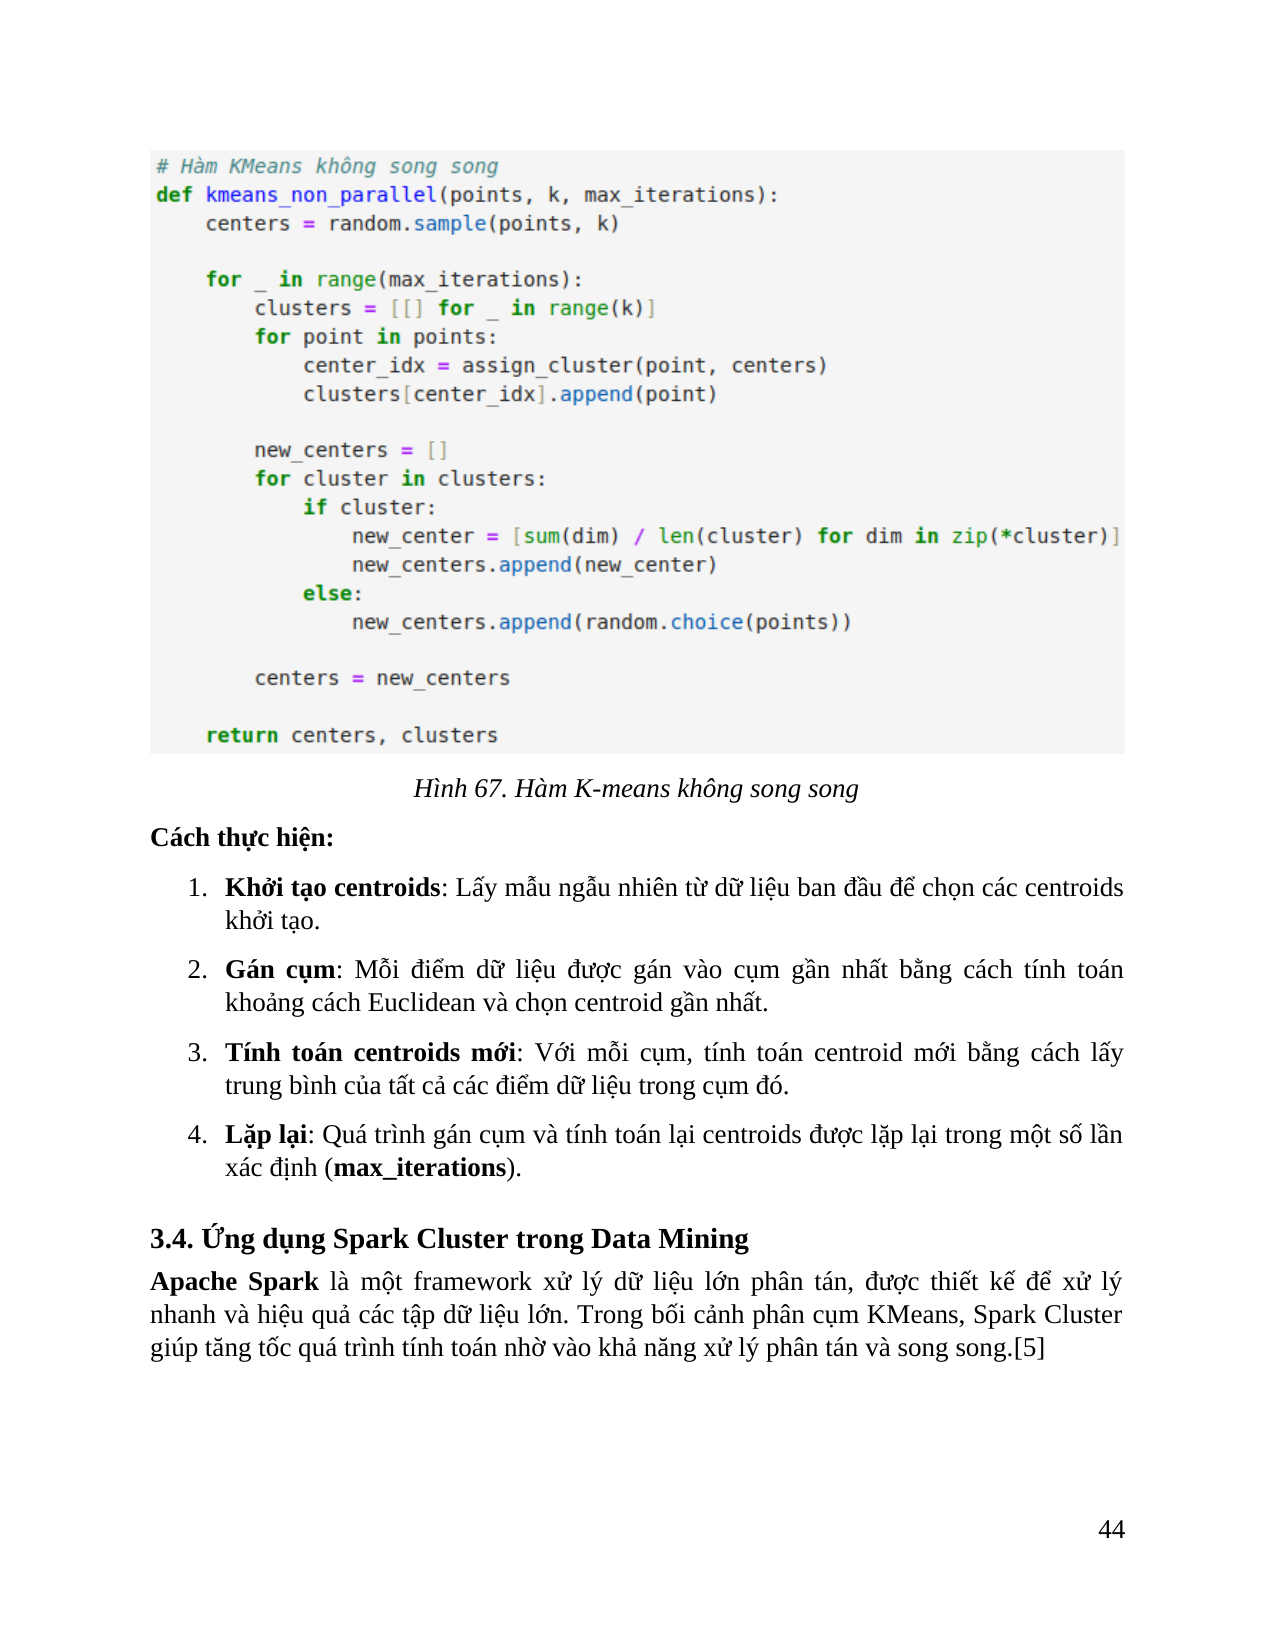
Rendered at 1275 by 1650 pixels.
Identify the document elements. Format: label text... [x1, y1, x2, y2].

subtitle 3.4. Ứng dụng Spark Cluster trong Data Mining [150, 1222, 1125, 1255]
list Gán cụm: Mỗi điểm dữ liệu được gán vào cụm gần nhất bằng cách tính toán khoảng cách Euclidean và chọn centroid gần nhất. [187, 953, 1125, 1017]
list Khởi tạo centroids: Lấy mẫu ngẫu nhiên từ dữ liệu ban đầu để chọn các centroids khởi tạo. [187, 871, 1125, 935]
text Cách thực hiện: [150, 821, 1125, 852]
text Hình 67. Hàm K-means không song song [150, 772, 1125, 803]
picture [150, 150, 1125, 754]
text Apache Spark là một framework xử lý dữ liệu lớn phân tán, được thiết kế để xử lý nhanh và hiệu quả các tập dữ liệu lớn. Trong bối cảnh phân cụm KMeans, Spark Cluster giúp tăng tốc quá trình tính toán nhờ vào khả năng xử lý phân tán và song song.[5] [150, 1266, 1125, 1362]
list Tính toán centroids mới: Với mỗi cụm, tính toán centroid mới bằng cách lấy trung bình của tất cả các điểm dữ liệu trong cụm đó. [187, 1036, 1125, 1100]
list Lặp lại: Quá trình gán cụm và tính toán lại centroids được lặp lại trong một số lần xác định (max_iterations). [187, 1118, 1125, 1182]
